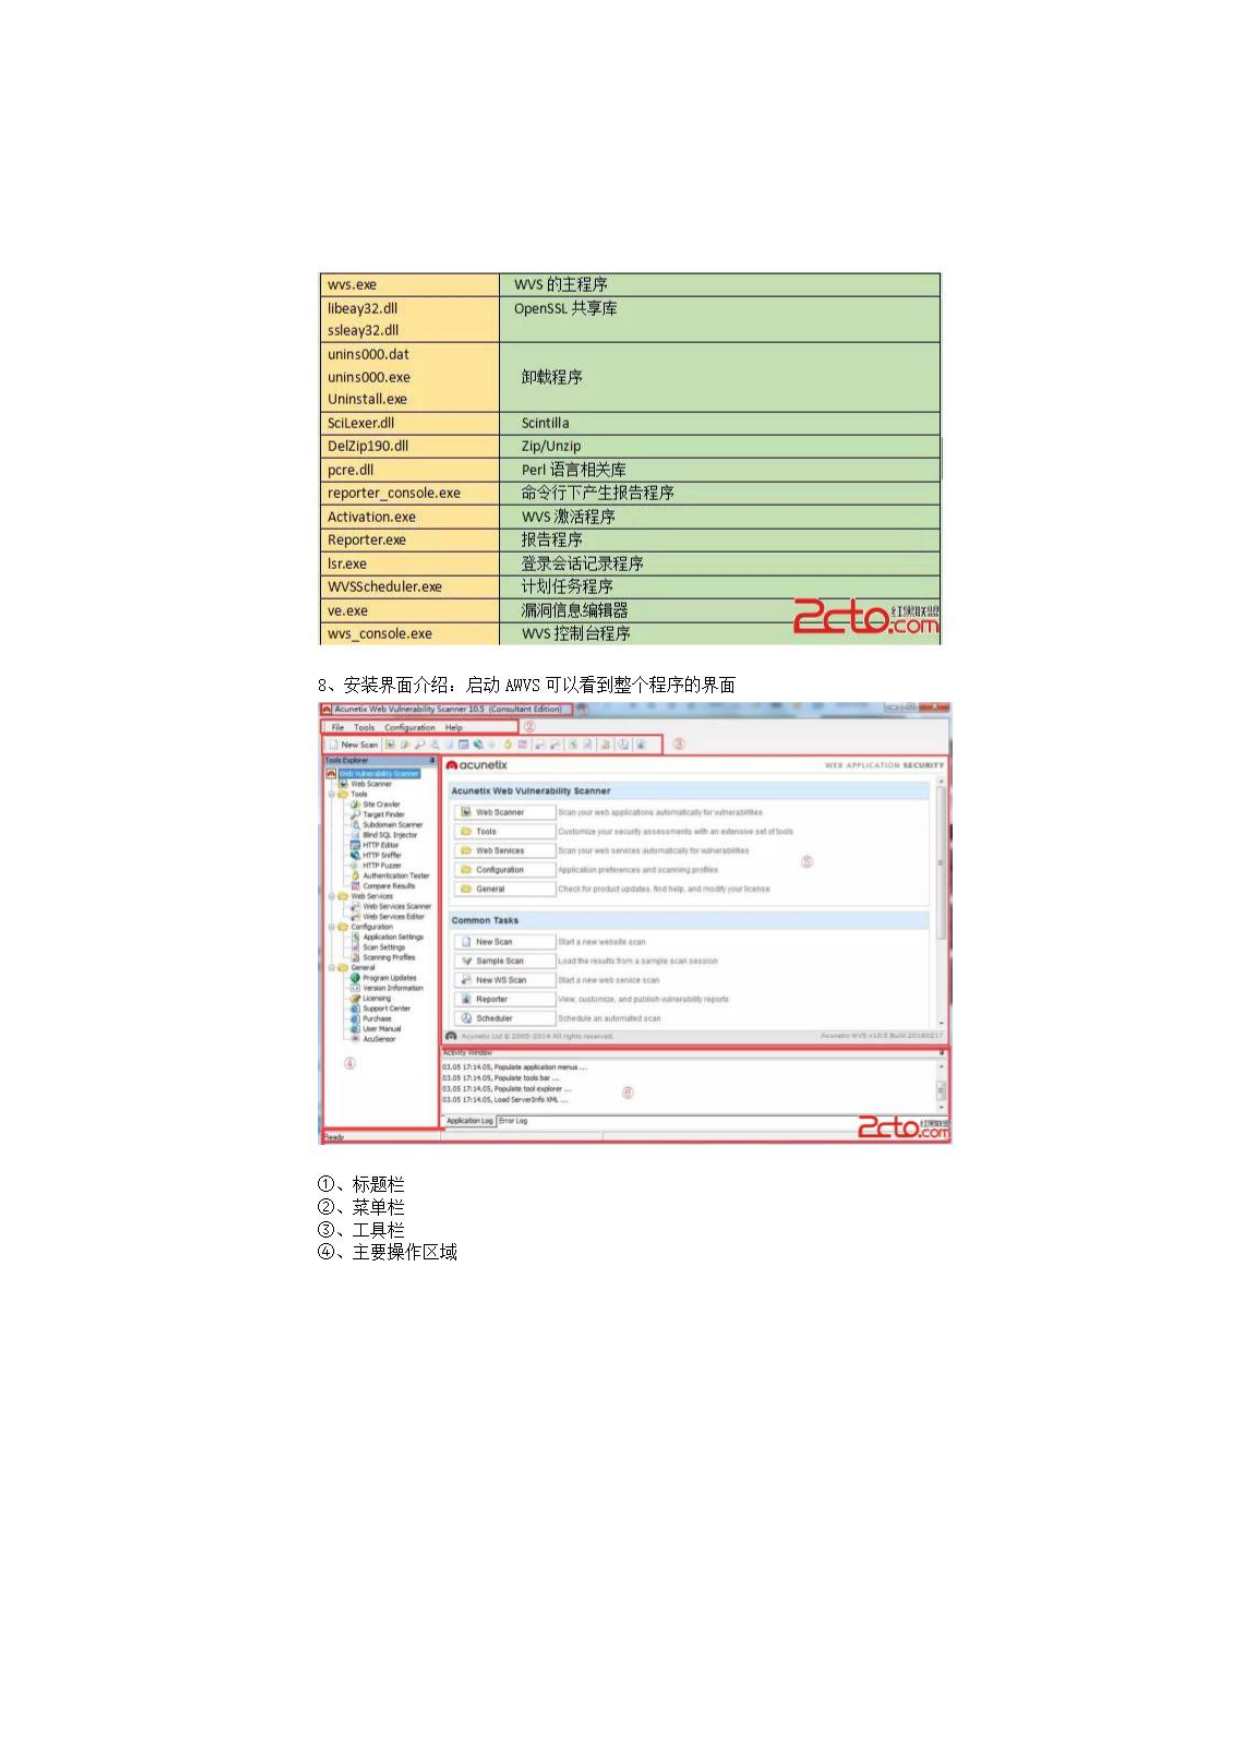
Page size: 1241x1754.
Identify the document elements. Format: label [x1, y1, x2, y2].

picture [187, 162, 1053, 1386]
